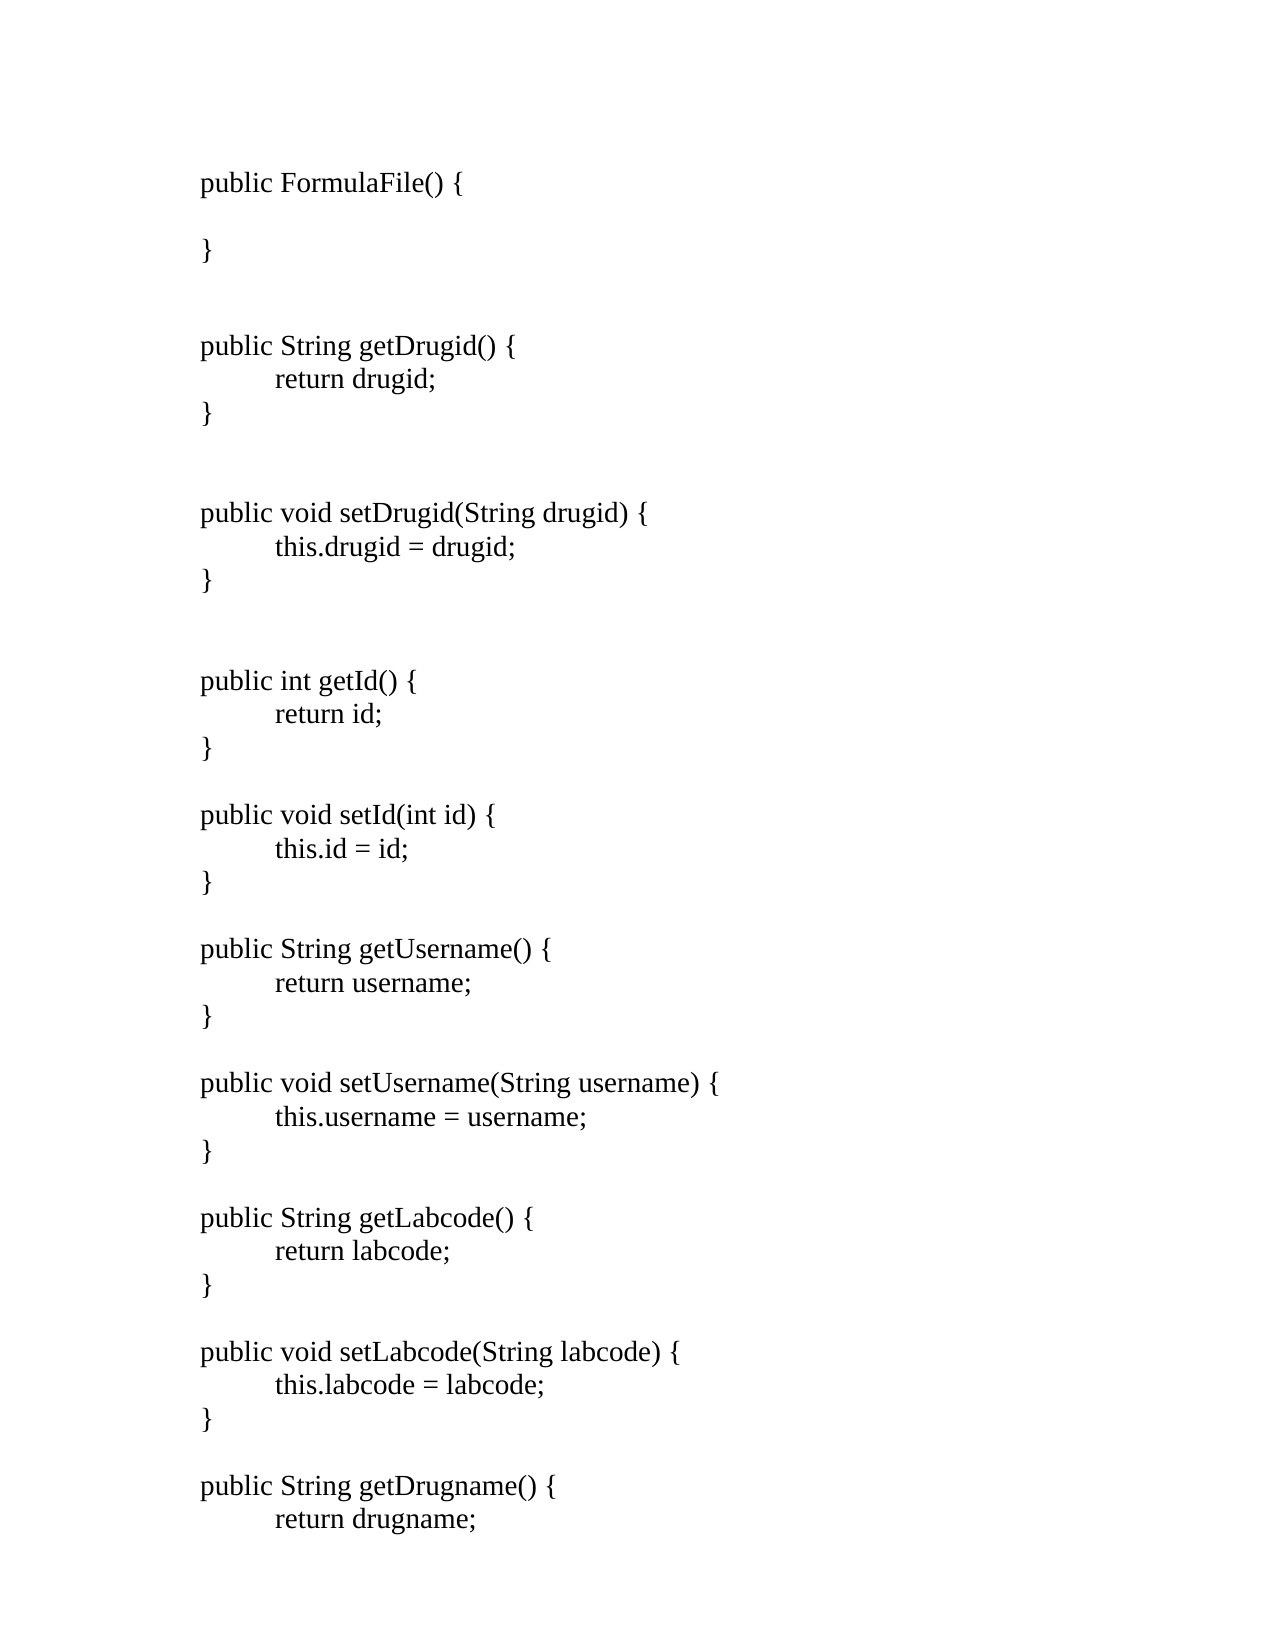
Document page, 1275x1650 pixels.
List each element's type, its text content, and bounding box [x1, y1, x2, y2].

text this.id = id; [125, 831, 1137, 864]
text this.username = username; [125, 1099, 1137, 1133]
text public int getId() { [125, 663, 1137, 697]
text this.labcode = labcode; [125, 1367, 1137, 1401]
text } [125, 864, 1137, 898]
text public void setLabcode(String labcode) { [125, 1334, 1137, 1367]
text return labcode; [125, 1233, 1137, 1267]
text } [125, 998, 1137, 1032]
text public void setId(int id) { [125, 797, 1137, 831]
text return id; [125, 697, 1137, 730]
text } [125, 395, 1137, 428]
text } [125, 562, 1137, 596]
text return username; [125, 965, 1137, 998]
text } [125, 1133, 1137, 1166]
text public FormulaFile() { [125, 165, 1137, 198]
text public String getDrugname() { [125, 1468, 1137, 1502]
text public String getUsername() { [125, 931, 1137, 965]
text public void setUsername(String username) { [125, 1066, 1137, 1099]
text public String getLabcode() { [125, 1200, 1137, 1233]
text } [125, 1401, 1137, 1434]
text this.drugid = drugid; [125, 529, 1137, 562]
text return drugname; [125, 1502, 1137, 1535]
text public String getDrugid() { [125, 328, 1137, 361]
text } [125, 1267, 1137, 1300]
text } [125, 730, 1137, 764]
text return drugid; [125, 361, 1137, 395]
text public void setDrugid(String drugid) { [125, 495, 1137, 529]
text } [125, 232, 1137, 265]
